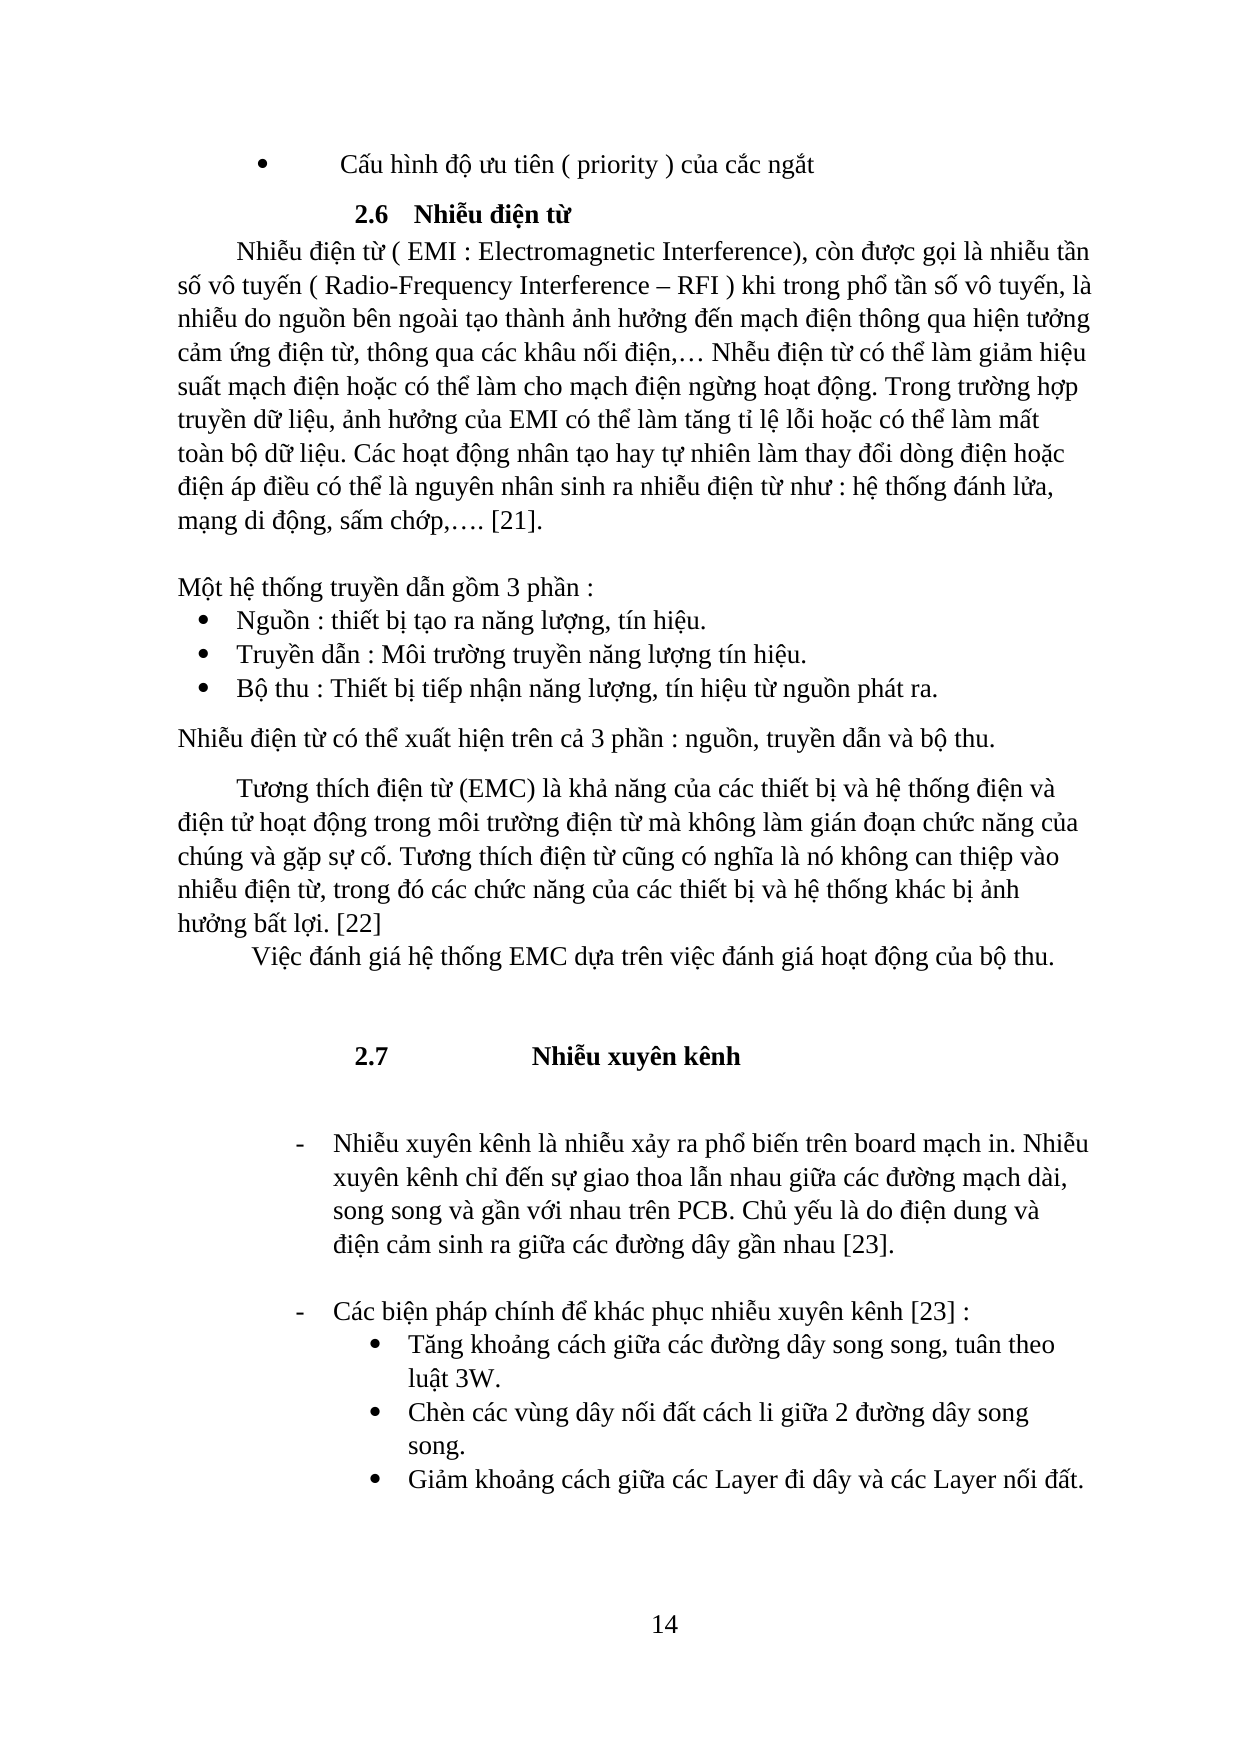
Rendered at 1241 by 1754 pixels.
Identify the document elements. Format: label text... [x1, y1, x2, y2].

list Nguồn : thiết bị tạo ra năng lượng, tín hiệu. [199, 604, 1092, 636]
list Các biện pháp chính để khác phục nhiễu xuyên kênh : [295, 1295, 1092, 1326]
list Nhiễu xuyên kênh là nhiễu xảy ra phổ biến trên board mạch in. Nhiễu xuyên kênh chỉ đến sự giao thoa lẫn nhau giữa các đường mạch dài, song song và gần với nhau trên PCB. Chủ yếu là do điện dung và điện cảm sinh ra giữa các đường dây gần nhau . [295, 1127, 1092, 1259]
list Một hệ thống truyền dẫn gồm 3 phần : [177, 571, 1092, 602]
list Cấu hình độ ưu tiên ( priority ) của cắc ngắt [236, 148, 1092, 179]
text Nhiễu điện từ [295, 198, 1092, 229]
text Nhiễu điện từ có thể xuất hiện trên cả 3 phần : nguồn, truyền dẫn và bộ thu. [177, 722, 1092, 753]
text Nhiễu xuyên kênh [295, 1040, 1092, 1071]
list Tăng khoảng cách giữa các đường dây song song, tuân theo luật 3W. [370, 1328, 1092, 1393]
list Bộ thu : Thiết bị tiếp nhận năng lượng, tín hiệu từ nguồn phát ra. [199, 672, 1092, 703]
list Chèn các vùng dây nối đất cách li giữa 2 đường dây song song. [370, 1396, 1092, 1461]
list Truyền dẫn : Môi trường truyền năng lượng tín hiệu. [199, 638, 1092, 669]
list Tương thích điện từ (EMC) là khả năng của các thiết bị và hệ thống điện và điện tử hoạt động trong môi trường điện từ mà không làm gián đoạn chức năng của chúng và gặp sự cố. Tương thích điện từ cũng có nghĩa là nó không can thiệp vào nhiễu điện từ, trong đó các chức năng của các thiết bị và hệ thống khác bị ảnh hưởng bất lợi. [177, 772, 1092, 938]
list Việc đánh giá hệ thống EMC dựa trên việc đánh giá hoạt động của bộ thu. [177, 940, 1092, 971]
list Giảm khoảng cách giữa các Layer đi dây và các Layer nối đất. [370, 1463, 1092, 1494]
list Nhiễu điện từ ( EMI : Electromagnetic Interference), còn được gọi là nhiễu tần số vô tuyến ( Radio-Frequency Interference – RFI ) khi trong phổ tần số vô tuyến, là nhiễu do nguồn bên ngoài tạo thành ảnh hưởng đến mạch điện thông qua hiện tưởng cảm ứng điện từ, thông qua các khâu nối điện,… Nhễu điện từ có thể làm giảm hiệu suất mạch điện hoặc có thể làm cho mạch điện ngừng hoạt động. Trong trường hợp truyền dữ liệu, ảnh hưởng của EMI có thể làm tăng tỉ lệ lỗi hoặc có thể làm mất toàn bộ dữ liệu. Các hoạt động nhân tạo hay tự nhiên làm thay đổi dòng điện hoặc điện áp điều có thể là nguyên nhân sinh ra nhiễu điện từ như : hệ thống đánh lửa, mạng di động, sấm chớp,…. . [177, 235, 1092, 535]
